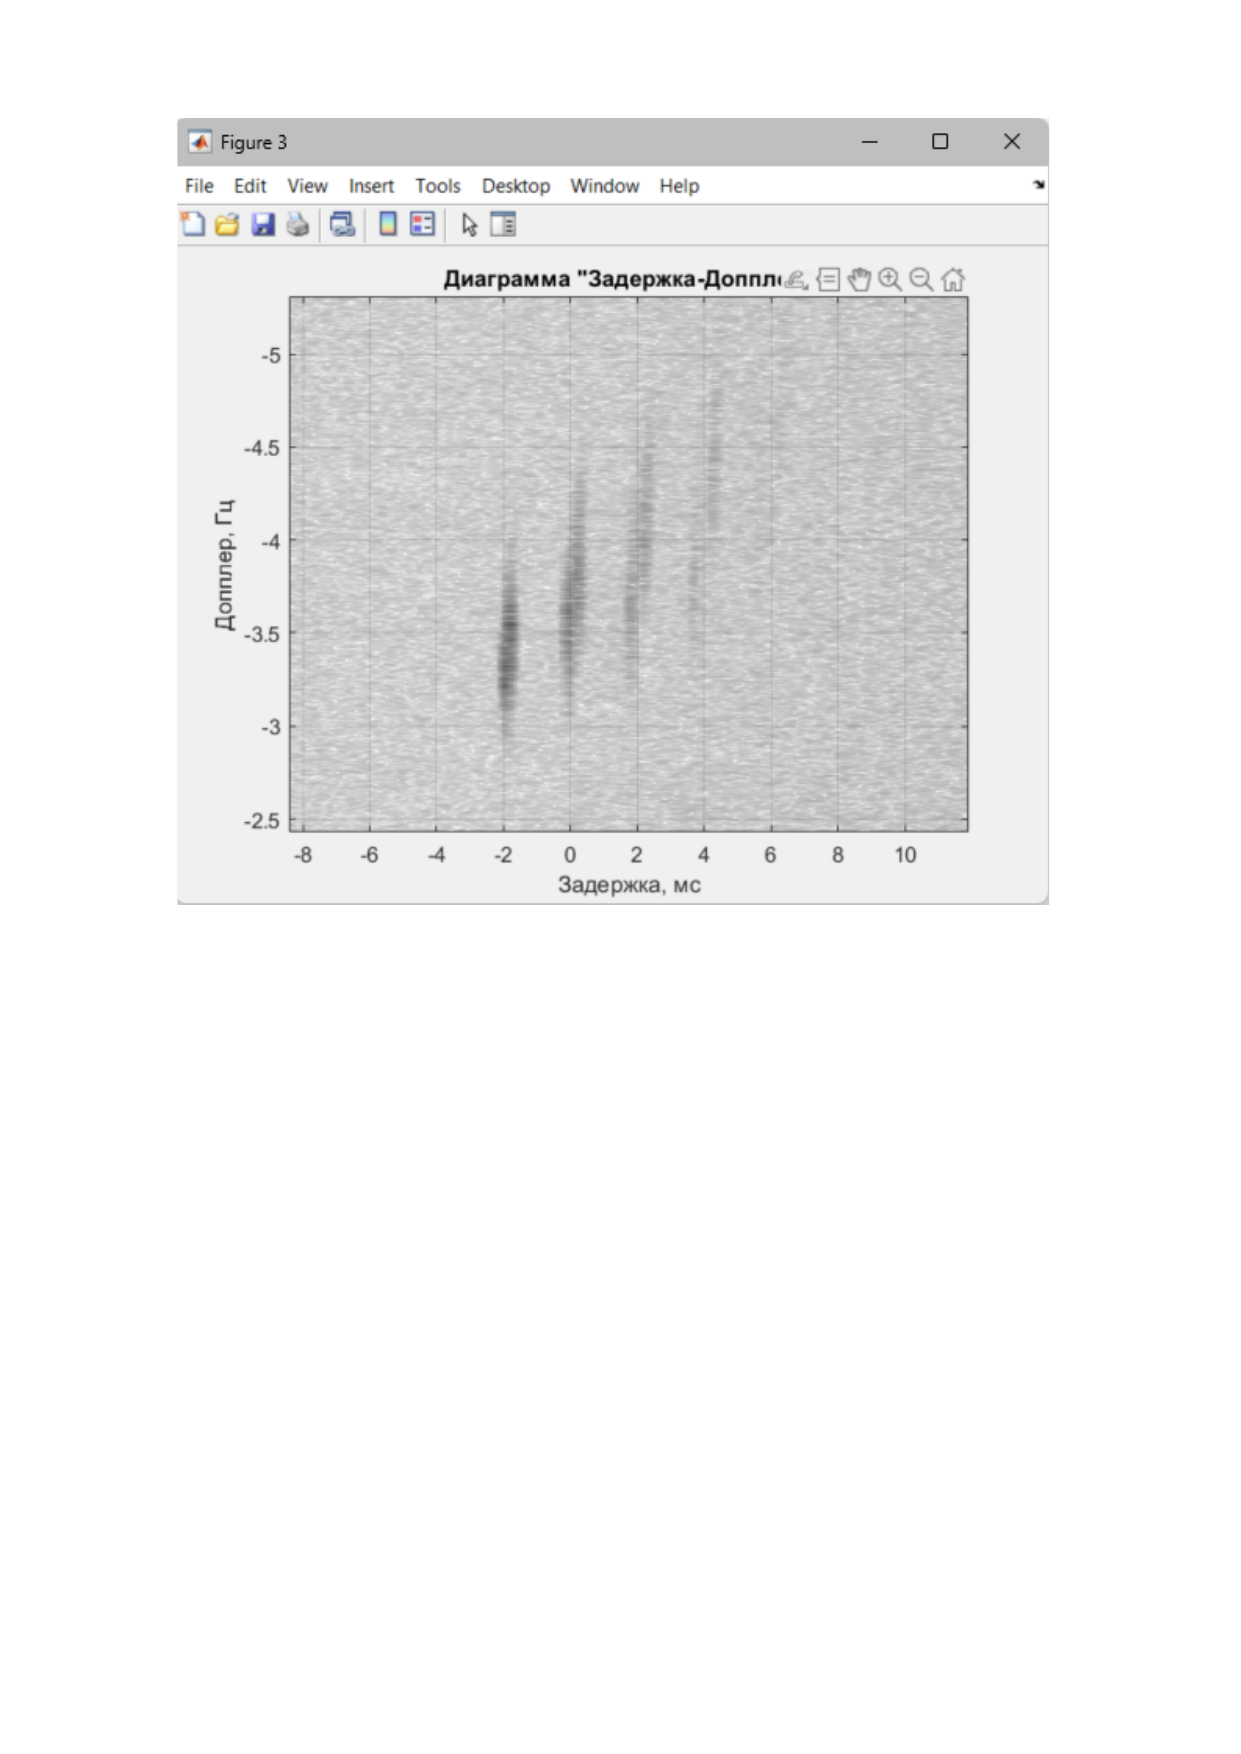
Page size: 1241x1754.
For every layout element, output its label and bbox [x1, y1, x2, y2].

picture [177, 118, 1050, 905]
